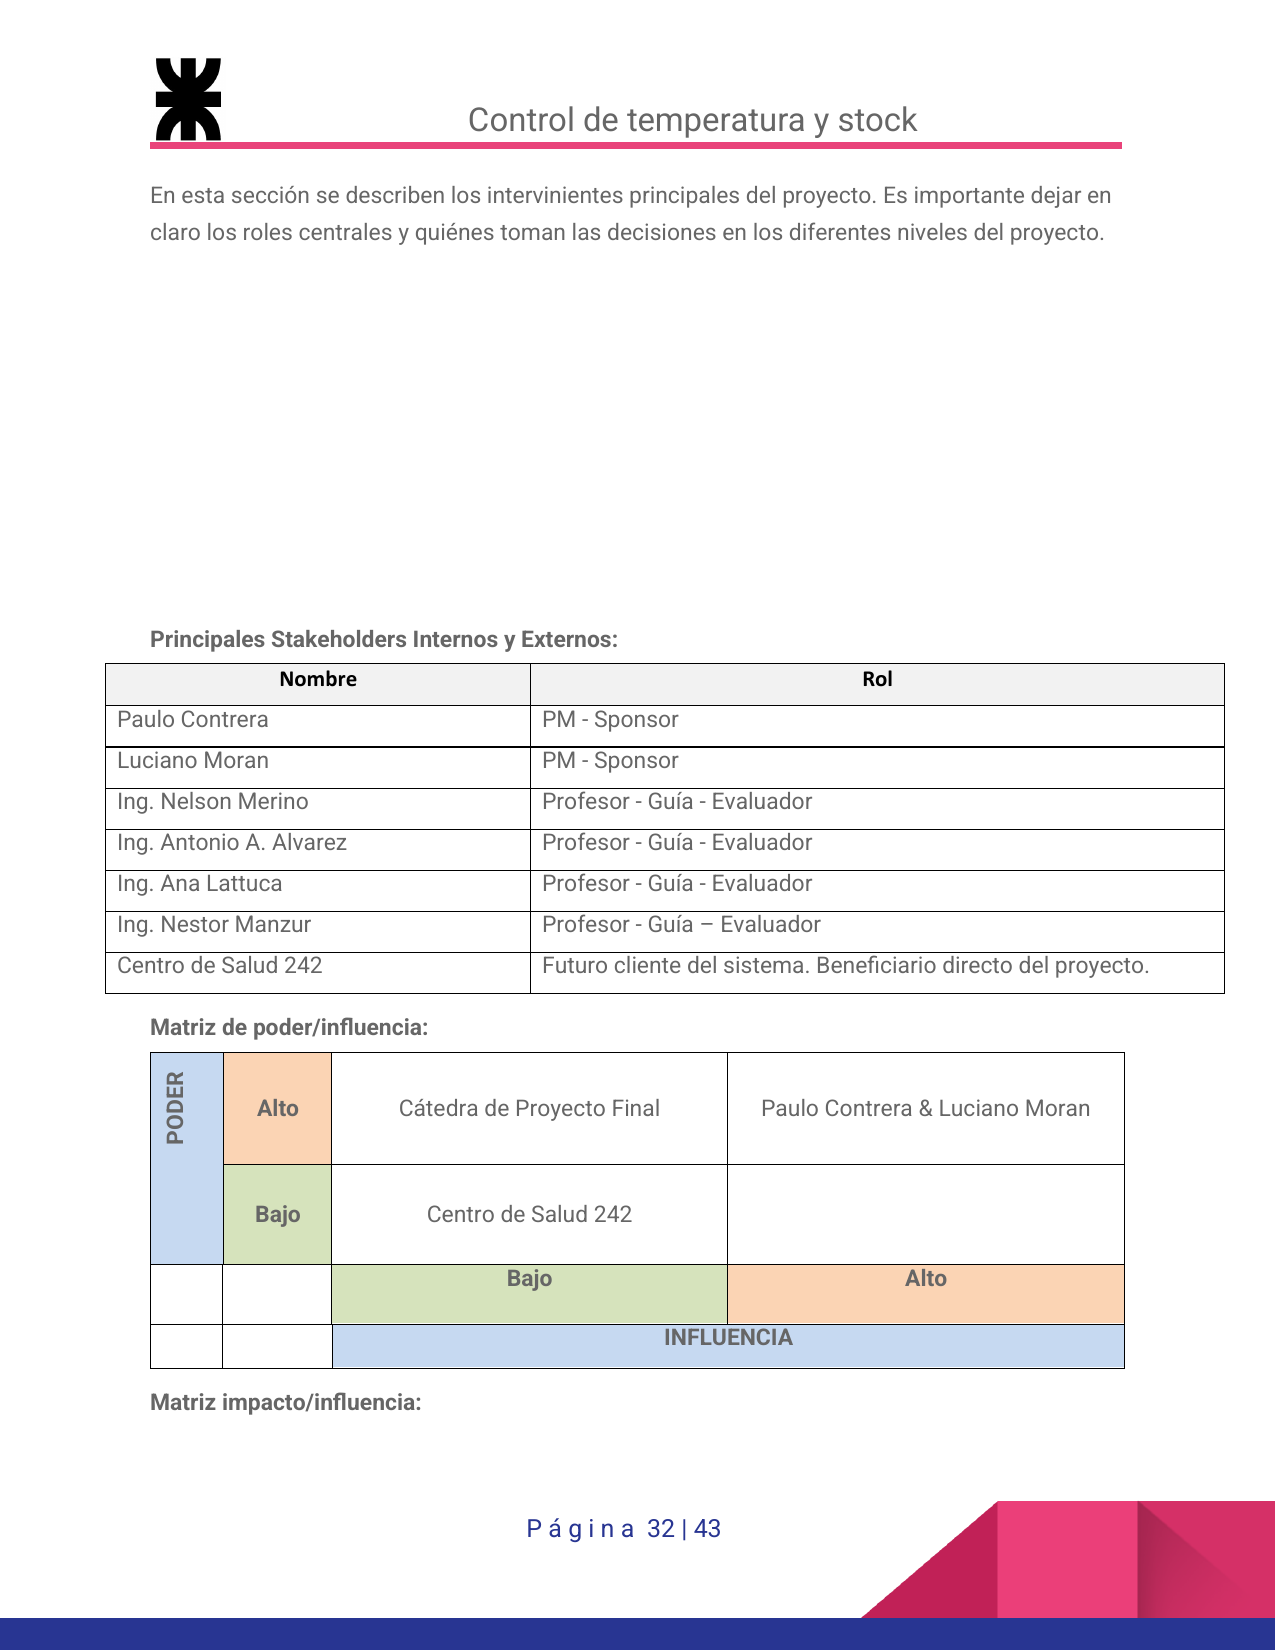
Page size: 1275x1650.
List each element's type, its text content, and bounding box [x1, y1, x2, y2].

table_cell [223, 1265, 331, 1323]
table_cell Bajo [332, 1265, 727, 1323]
table_cell Profesor - Guía – Evaluador [531, 912, 1224, 952]
table_cell [151, 1325, 222, 1367]
table_cell Paulo Contrera [106, 706, 530, 746]
table_cell [151, 1265, 222, 1323]
table_cell Ing. Nestor Manzur [106, 912, 530, 952]
text Matriz de poder/influencia: [150, 1014, 1125, 1041]
table_cell PM - Sponsor [531, 748, 1224, 787]
table_header Rol [531, 664, 1224, 705]
table_cell [223, 1325, 332, 1367]
text Matriz impacto/influencia: [150, 1389, 1125, 1416]
table_cell Profesor - Guía - Evaluador [531, 789, 1224, 828]
table_cell Centro de Salud 242 [106, 953, 530, 993]
table_cell Futuro cliente del sistema. Beneficiario directo del proyecto. [531, 953, 1224, 993]
text En esta sección se describen los intervinientes principales del proyecto. Es importante dejar en claro los roles centrales y quiénes toman las decisiones en los diferentes niveles del proyecto. [150, 144, 1125, 246]
table_cell Ing. Nelson Merino [106, 789, 530, 828]
table_cell Alto [728, 1265, 1124, 1323]
table_cell Luciano Moran [106, 748, 530, 787]
table_cell Profesor - Guía - Evaluador [531, 871, 1224, 911]
table_cell Bajo [224, 1165, 331, 1264]
table_cell Ing. Ana Lattuca [106, 871, 530, 911]
picture [0, 1500, 1275, 1650]
table_cell Centro de Salud 242 [332, 1165, 727, 1264]
table_cell Ing. Antonio A. Alvarez [106, 830, 530, 869]
table_header Nombre [106, 664, 530, 705]
table_cell [728, 1165, 1124, 1264]
table_cell INFLUENCIA [333, 1325, 1124, 1367]
picture [150, 57, 1122, 149]
table_header Paulo Contrera & Luciano Moran [728, 1053, 1124, 1164]
table_header Cátedra de Proyecto Final [332, 1053, 727, 1164]
table_cell PM - Sponsor [531, 706, 1224, 746]
table_header PODER [151, 1053, 223, 1264]
text Principales Stakeholders Internos y Externos: [150, 626, 1125, 653]
table_cell Profesor - Guía - Evaluador [531, 830, 1224, 869]
